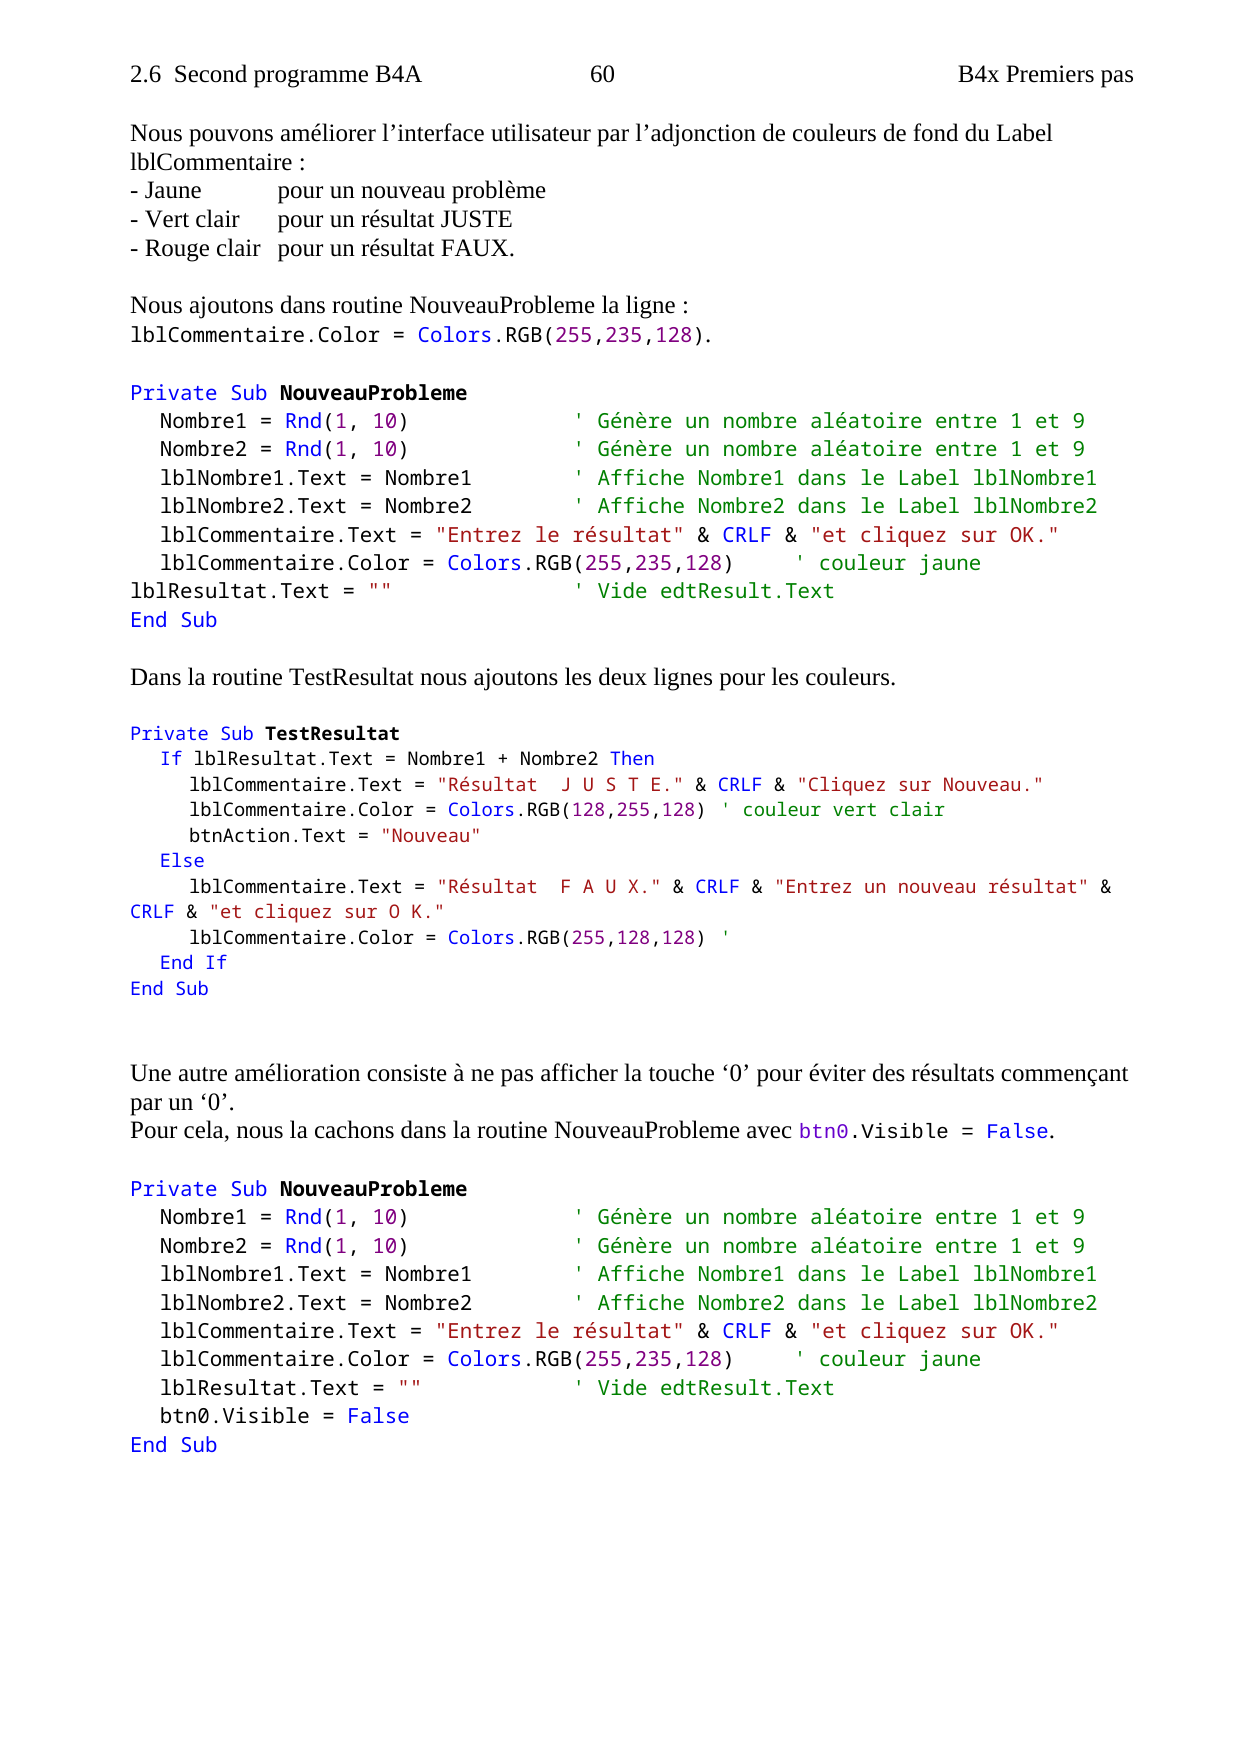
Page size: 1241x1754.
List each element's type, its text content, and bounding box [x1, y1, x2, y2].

text lblCommentaire.Color = Colors.RGB(128,255,128) ' couleur vert clair [130, 796, 1134, 822]
text End Sub [130, 975, 1134, 1001]
text Pour cela, nous la cachons dans la routine NouveauProbleme avec btn0.Visible = False. [130, 1116, 1134, 1145]
text lblCommentaire.Text = "Résultat J U S T E." & CRLF & "Cliquez sur Nouveau." [130, 771, 1134, 796]
text End Sub [130, 605, 1134, 633]
text btn0.Visible = False [130, 1401, 1134, 1430]
text - Jaune pour un nouveau problème [130, 176, 1134, 204]
text lblResultat.Text = "" ' Vide edtResult.Text [130, 1373, 1134, 1401]
text lblCommentaire.Color = Colors.RGB(255,235,128) ' couleur jaune [130, 1344, 1134, 1373]
text - Vert clair pour un résultat JUSTE [130, 204, 1134, 233]
text Nombre2 = Rnd(1, 10) ' Génère un nombre aléatoire entre 1 et 9 [130, 1231, 1134, 1259]
text Else [130, 847, 1134, 873]
text lblNombre1.Text = Nombre1 ' Affiche Nombre1 dans le Label lblNombre1 [130, 463, 1134, 491]
text lblCommentaire.Color = Colors.RGB(255,235,128). [130, 319, 1134, 349]
text - Rouge clair pour un résultat FAUX. [130, 233, 1134, 262]
text btnAction.Text = "Nouveau" [130, 822, 1134, 847]
text lblResultat.Text = "" ' Vide edtResult.Text [130, 577, 1134, 605]
text Nous ajoutons dans routine NouveauProbleme la ligne : [130, 291, 1134, 319]
text lblNombre2.Text = Nombre2 ' Affiche Nombre2 dans le Label lblNombre2 [130, 1288, 1134, 1316]
text Nombre1 = Rnd(1, 10) ' Génère un nombre aléatoire entre 1 et 9 [130, 406, 1134, 434]
text Private Sub TestResultat [130, 720, 1134, 745]
text If lblResultat.Text = Nombre1 + Nombre2 Then [130, 745, 1134, 771]
text Nombre2 = Rnd(1, 10) ' Génère un nombre aléatoire entre 1 et 9 [130, 434, 1134, 463]
text lblCommentaire.Text = "Entrez le résultat" & CRLF & "et cliquez sur OK." [130, 520, 1134, 548]
text Une autre amélioration consiste à ne pas afficher la touche ‘0’ pour éviter des résultats commençant par un ‘0’. [130, 1058, 1134, 1116]
text lblCommentaire.Color = Colors.RGB(255,128,128) ' [130, 924, 1134, 949]
text End Sub [130, 1430, 1134, 1458]
text Nous pouvons améliorer l’interface utilisateur par l’adjonction de couleurs de fond du Label lblCommentaire : [130, 118, 1134, 176]
text lblCommentaire.Text = "Entrez le résultat" & CRLF & "et cliquez sur OK." [130, 1316, 1134, 1344]
text lblNombre1.Text = Nombre1 ' Affiche Nombre1 dans le Label lblNombre1 [130, 1259, 1134, 1288]
text End If [130, 949, 1134, 975]
text Dans la routine TestResultat nous ajoutons les deux lignes pour les couleurs. [130, 662, 1134, 691]
text Private Sub NouveauProbleme [130, 378, 1134, 406]
text lblNombre2.Text = Nombre2 ' Affiche Nombre2 dans le Label lblNombre2 [130, 491, 1134, 520]
text lblCommentaire.Text = "Résultat F A U X." & CRLF & "Entrez un nouveau résultat" & CRLF & "et cliquez sur O K." [130, 873, 1134, 924]
text Private Sub NouveauProbleme [130, 1174, 1134, 1202]
text lblCommentaire.Color = Colors.RGB(255,235,128) ' couleur jaune [130, 548, 1134, 577]
text Nombre1 = Rnd(1, 10) ' Génère un nombre aléatoire entre 1 et 9 [130, 1202, 1134, 1231]
